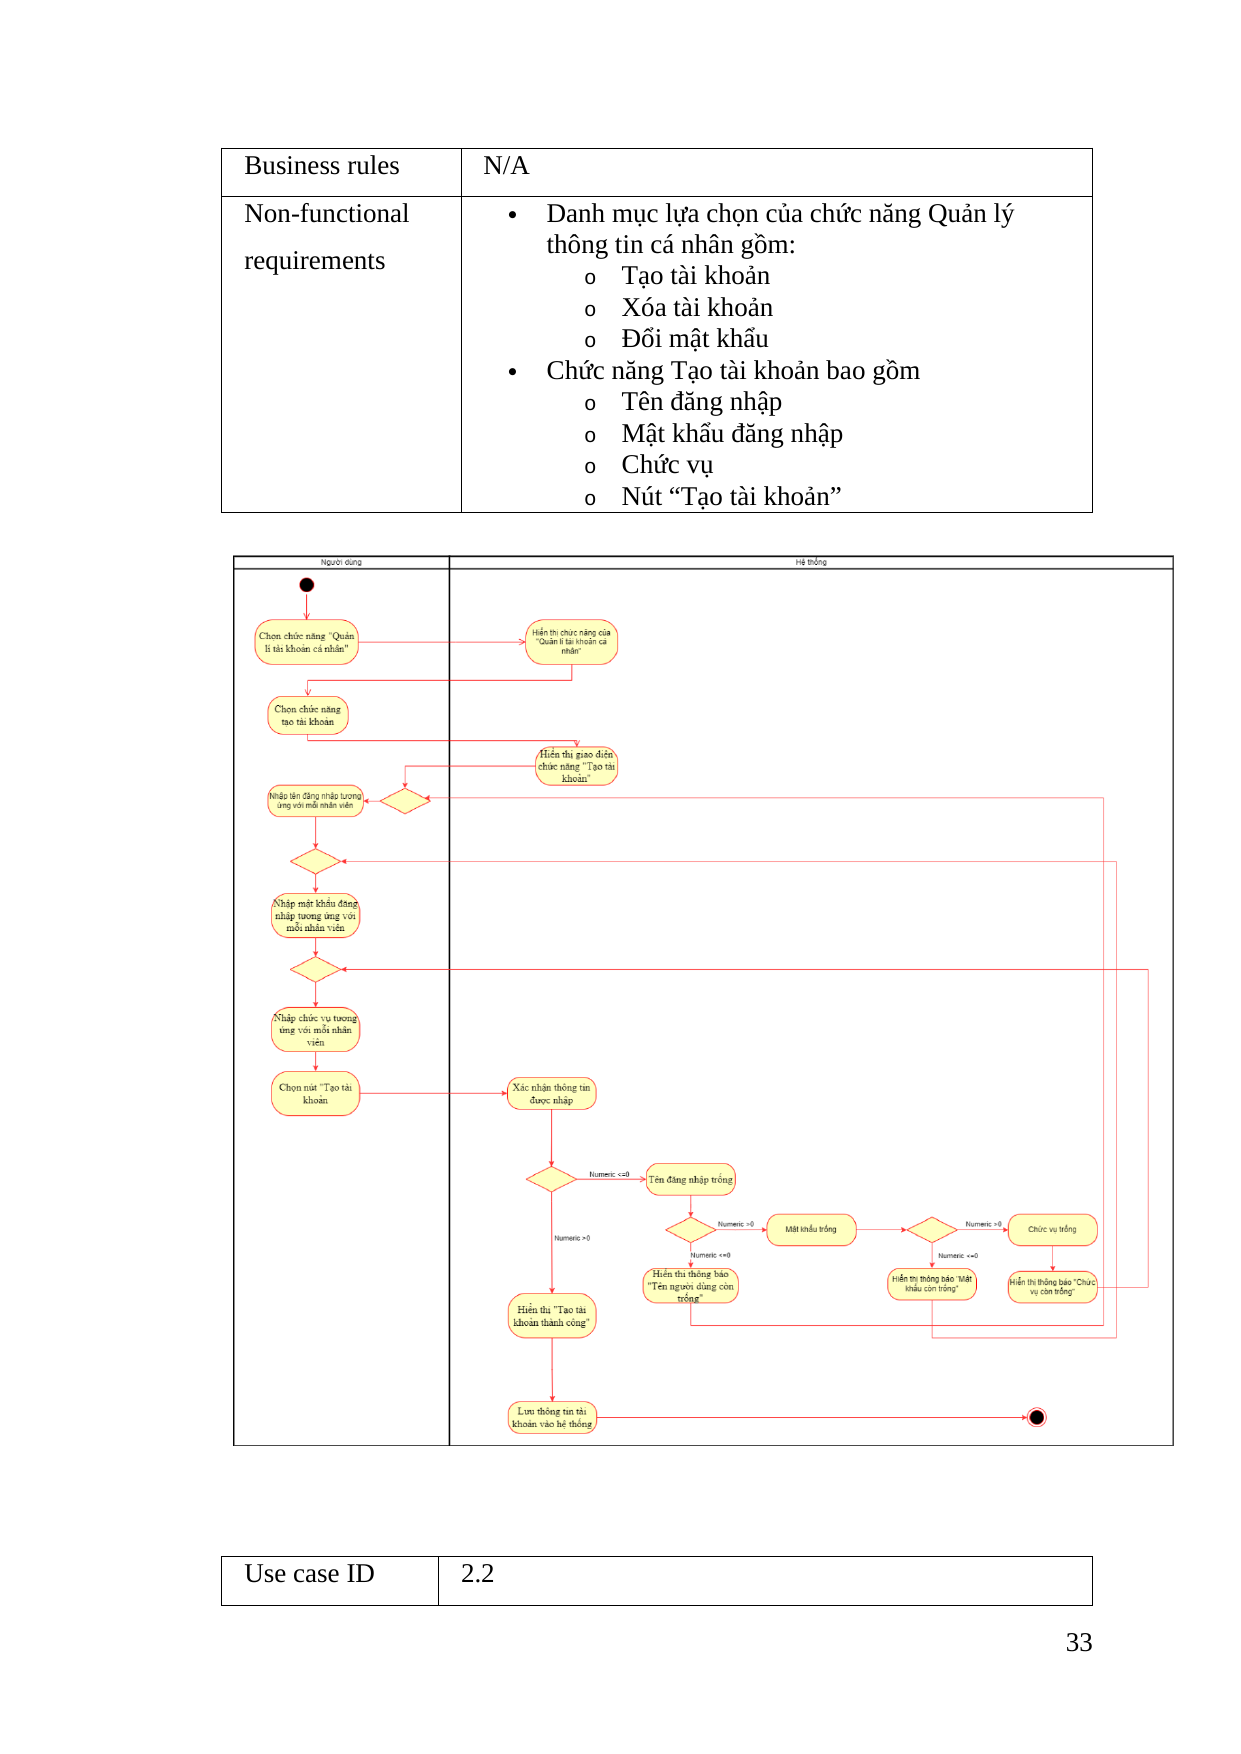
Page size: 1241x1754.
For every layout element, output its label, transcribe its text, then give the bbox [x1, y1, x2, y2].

table_cell Non-functional requirements [222, 197, 461, 512]
table_cell Danh mục lựa chọn của chức năng Quản lý thông tin cá nhân gồm: Tạo tài khoản Xóa tài khoản Đổi mật khẩu Chức năng Tạo tài khoản bao gồm Tên đăng nhập Mật khẩu đăng nhập Chức vụ Nút “Tạo tài khoản” [462, 197, 1092, 512]
table_header Use case ID [222, 1557, 438, 1605]
table_cell N/A [462, 149, 1092, 196]
table_header 2.2 [439, 1557, 1092, 1605]
table_cell Business rules [222, 149, 461, 196]
picture [233, 555, 1174, 1446]
